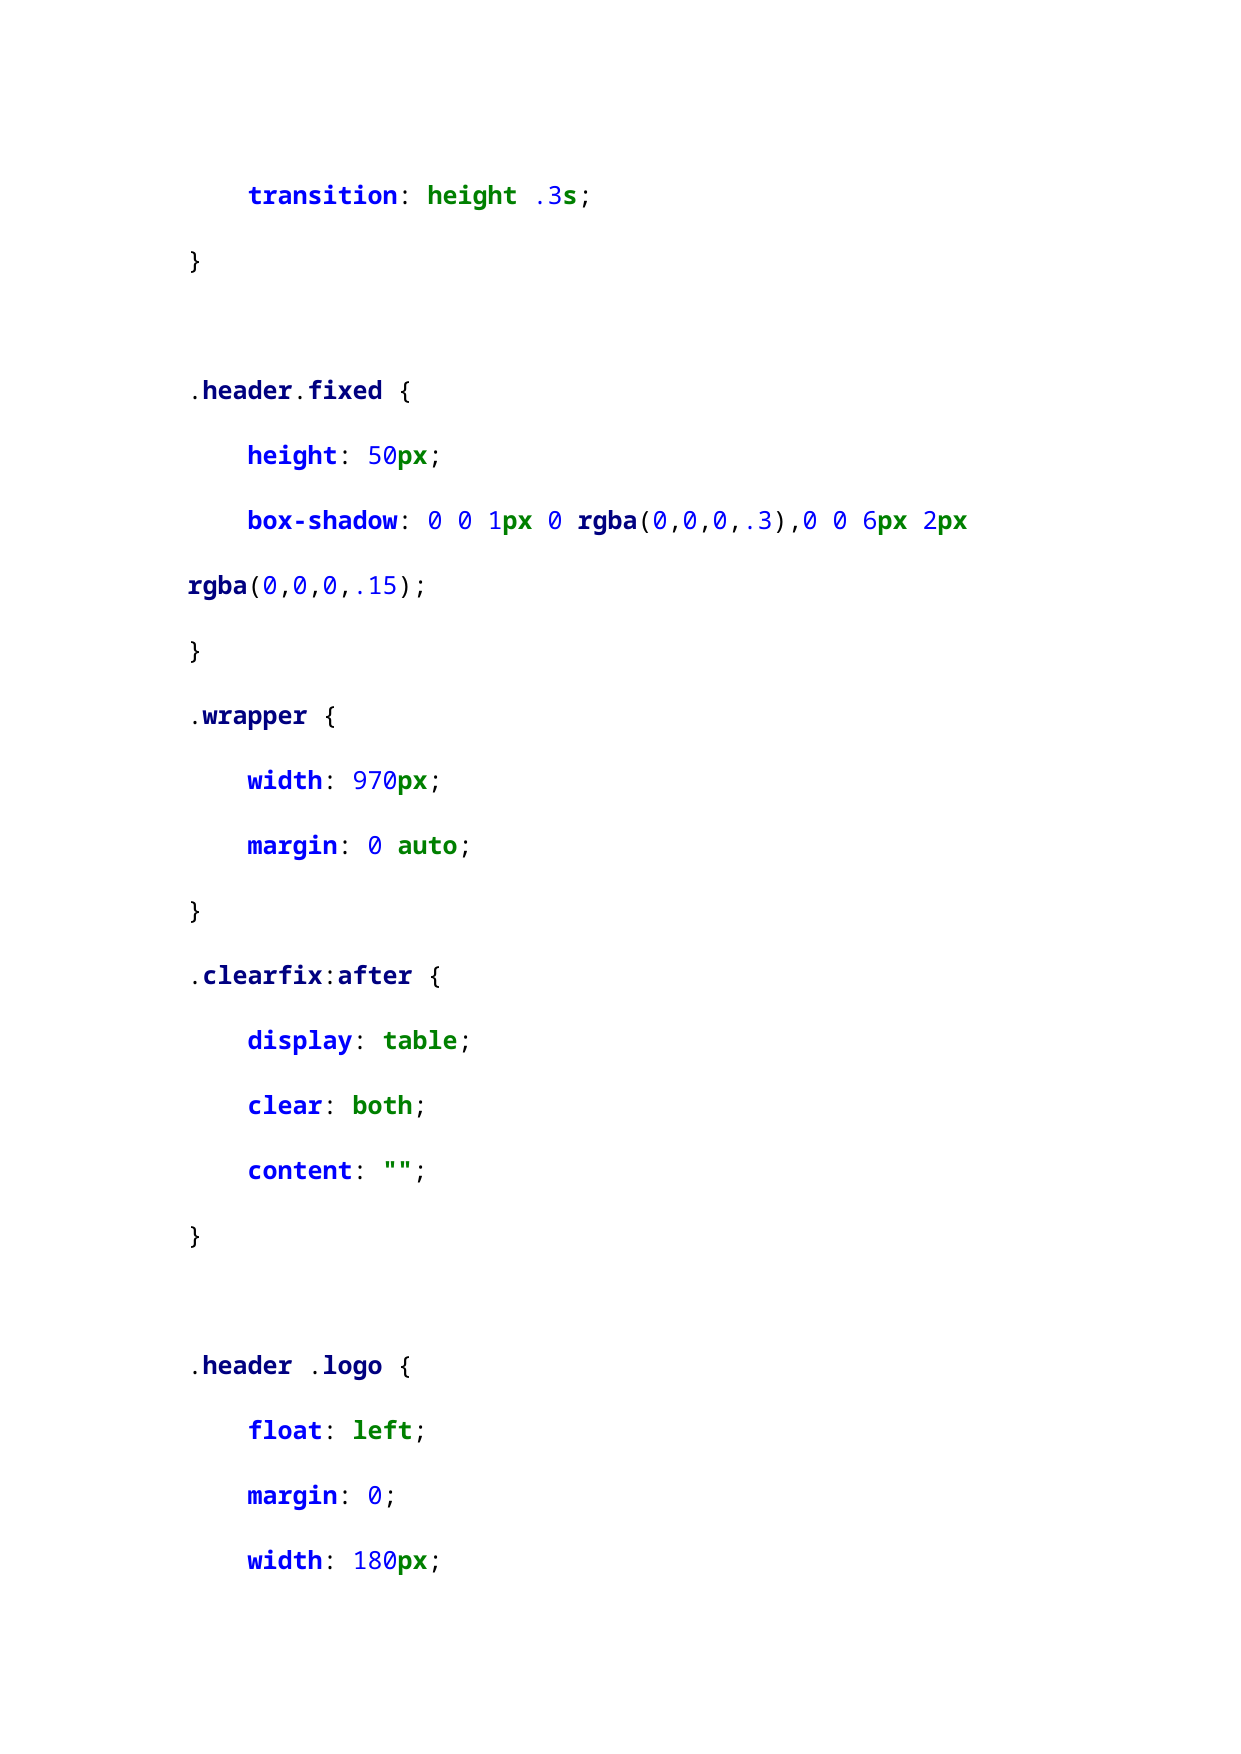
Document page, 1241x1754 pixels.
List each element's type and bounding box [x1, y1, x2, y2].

text [187, 162, 1053, 1592]
